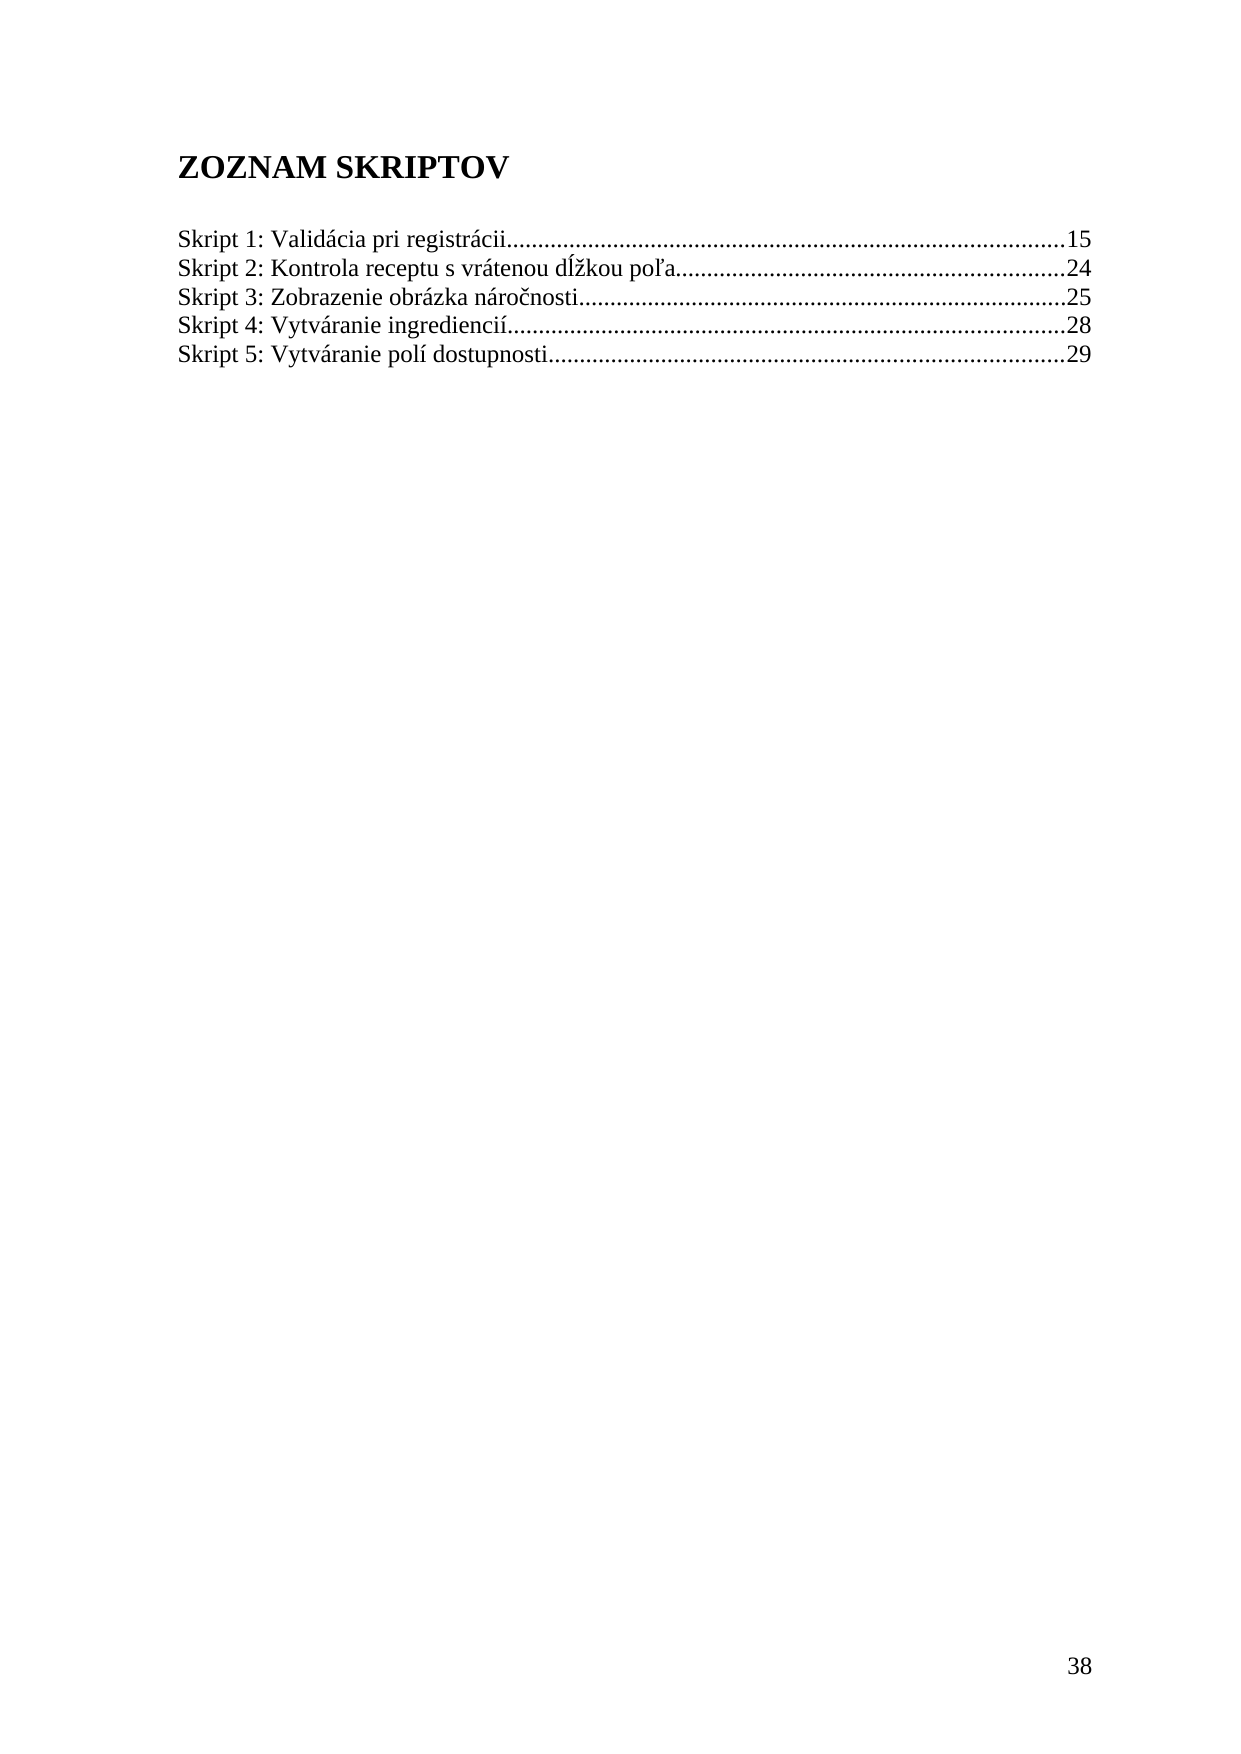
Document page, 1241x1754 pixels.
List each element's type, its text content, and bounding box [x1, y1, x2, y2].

subtitle Zoznam SKRIPTOV [177, 148, 1092, 186]
text Skript 3: Zobrazenie obrázka náročnosti 25 [177, 282, 1092, 311]
text Skript 5: Vytváranie polí dostupnosti 29 [177, 339, 1092, 368]
text Skript 4: Vytváranie ingrediencií 28 [177, 311, 1092, 339]
text Skript 1: Validácia pri registrácii 15 [177, 224, 1092, 253]
text Skript 2: Kontrola receptu s vrátenou dĺžkou poľa 24 [177, 253, 1092, 282]
